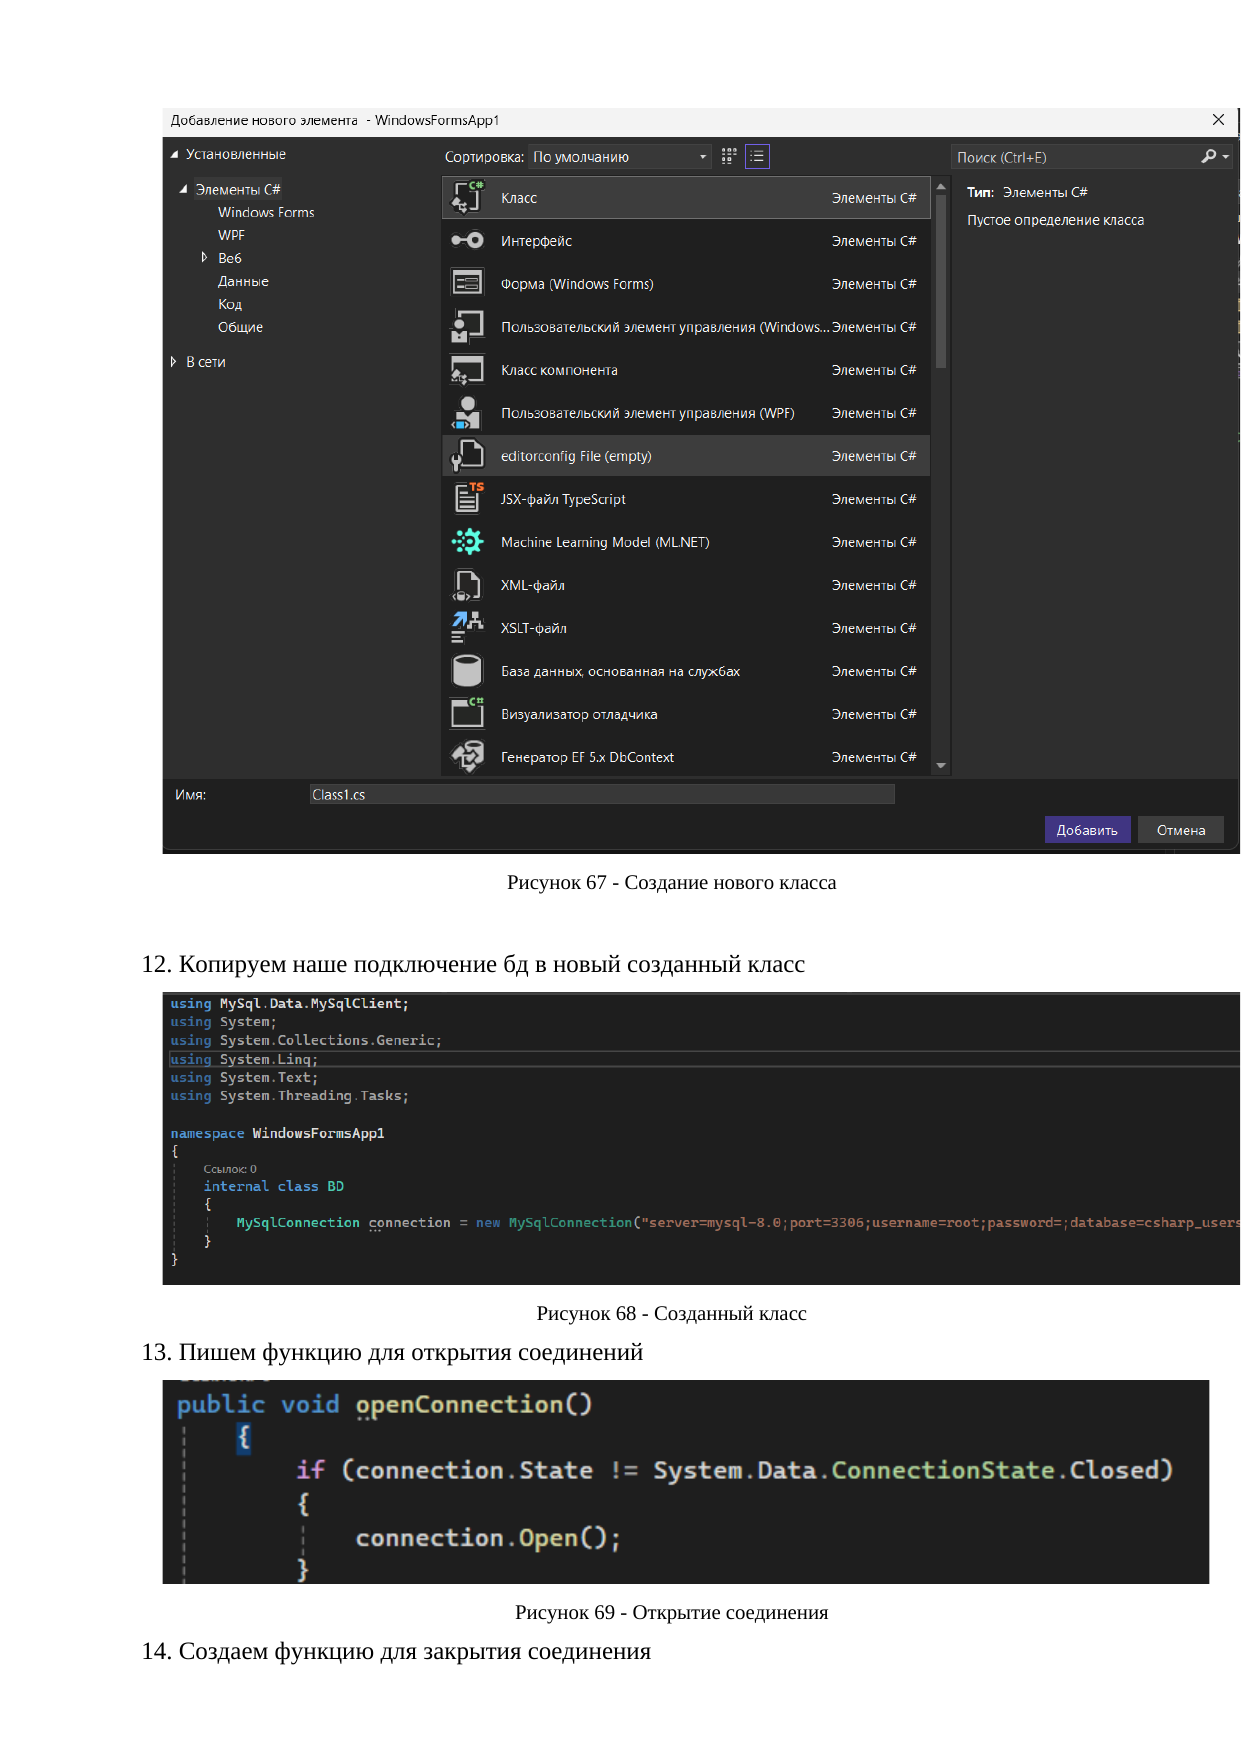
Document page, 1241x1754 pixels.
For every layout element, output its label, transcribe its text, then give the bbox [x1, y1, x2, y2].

text Рисунок 69 - Открытие соединения [103, 1600, 1181, 1624]
picture [162, 1380, 1210, 1584]
list Пишем функцию для открытия соединений [141, 1337, 1181, 1366]
text Рисунок 68 - Созданный класс [103, 1301, 1181, 1325]
list Копируем наше подключение бд в новый созданный класс [141, 949, 1181, 978]
picture [162, 108, 1241, 854]
text Рисунок 67 - Создание нового класса [103, 870, 1181, 894]
list Создаем функцию для закрытия соединения [141, 1636, 1181, 1665]
picture [162, 992, 1241, 1285]
